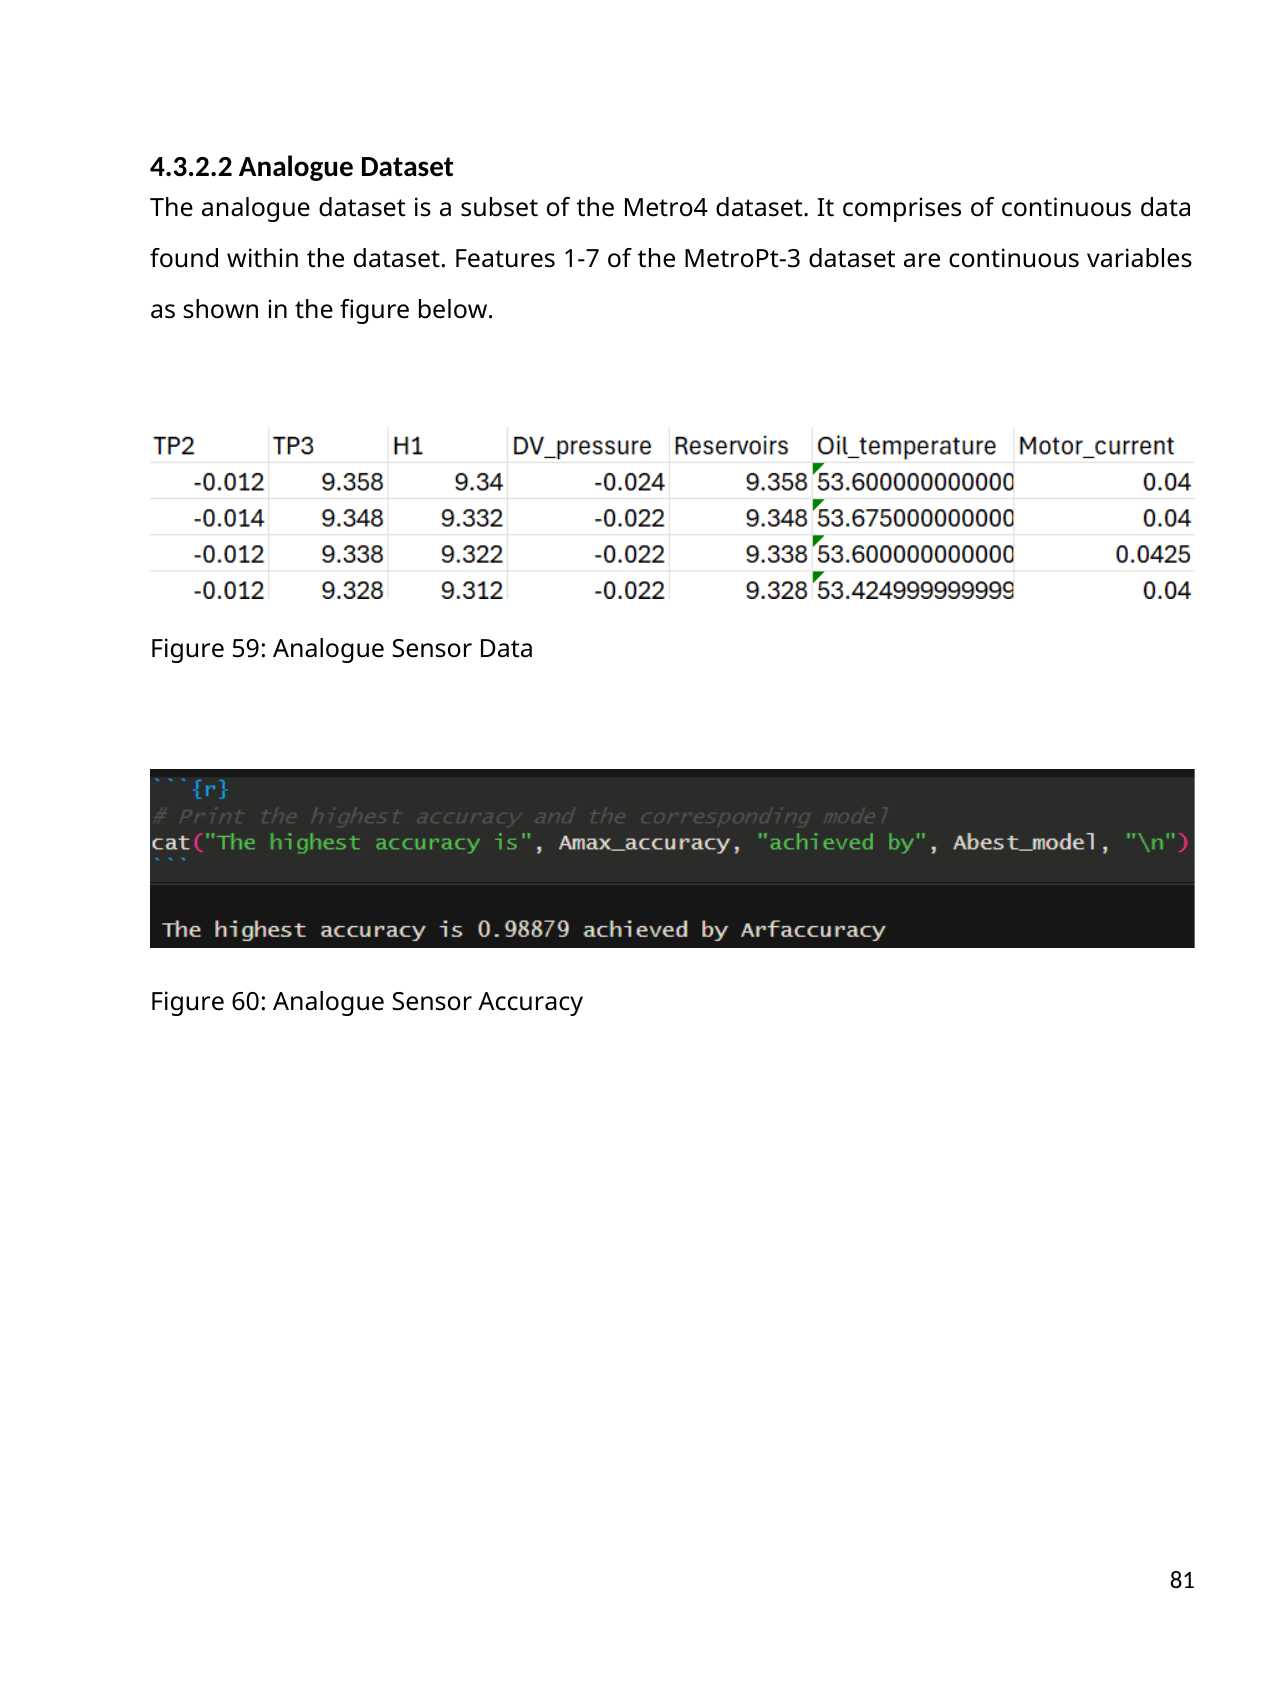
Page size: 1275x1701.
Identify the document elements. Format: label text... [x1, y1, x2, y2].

picture [150, 427, 1195, 599]
subtitle 4.3.2.2 Analogue Dataset [150, 148, 1195, 183]
text Figure 59: Analogue Sensor Data [150, 631, 1195, 665]
text Figure 60: Analogue Sensor Accuracy [150, 984, 1195, 1018]
picture [150, 769, 1195, 948]
text The analogue dataset is a subset of the Metro4 dataset. It comprises of continuous data found within the dataset. Features 1-7 of the MetroPt-3 dataset are continuous variables as shown in the figure below. [150, 190, 1195, 326]
